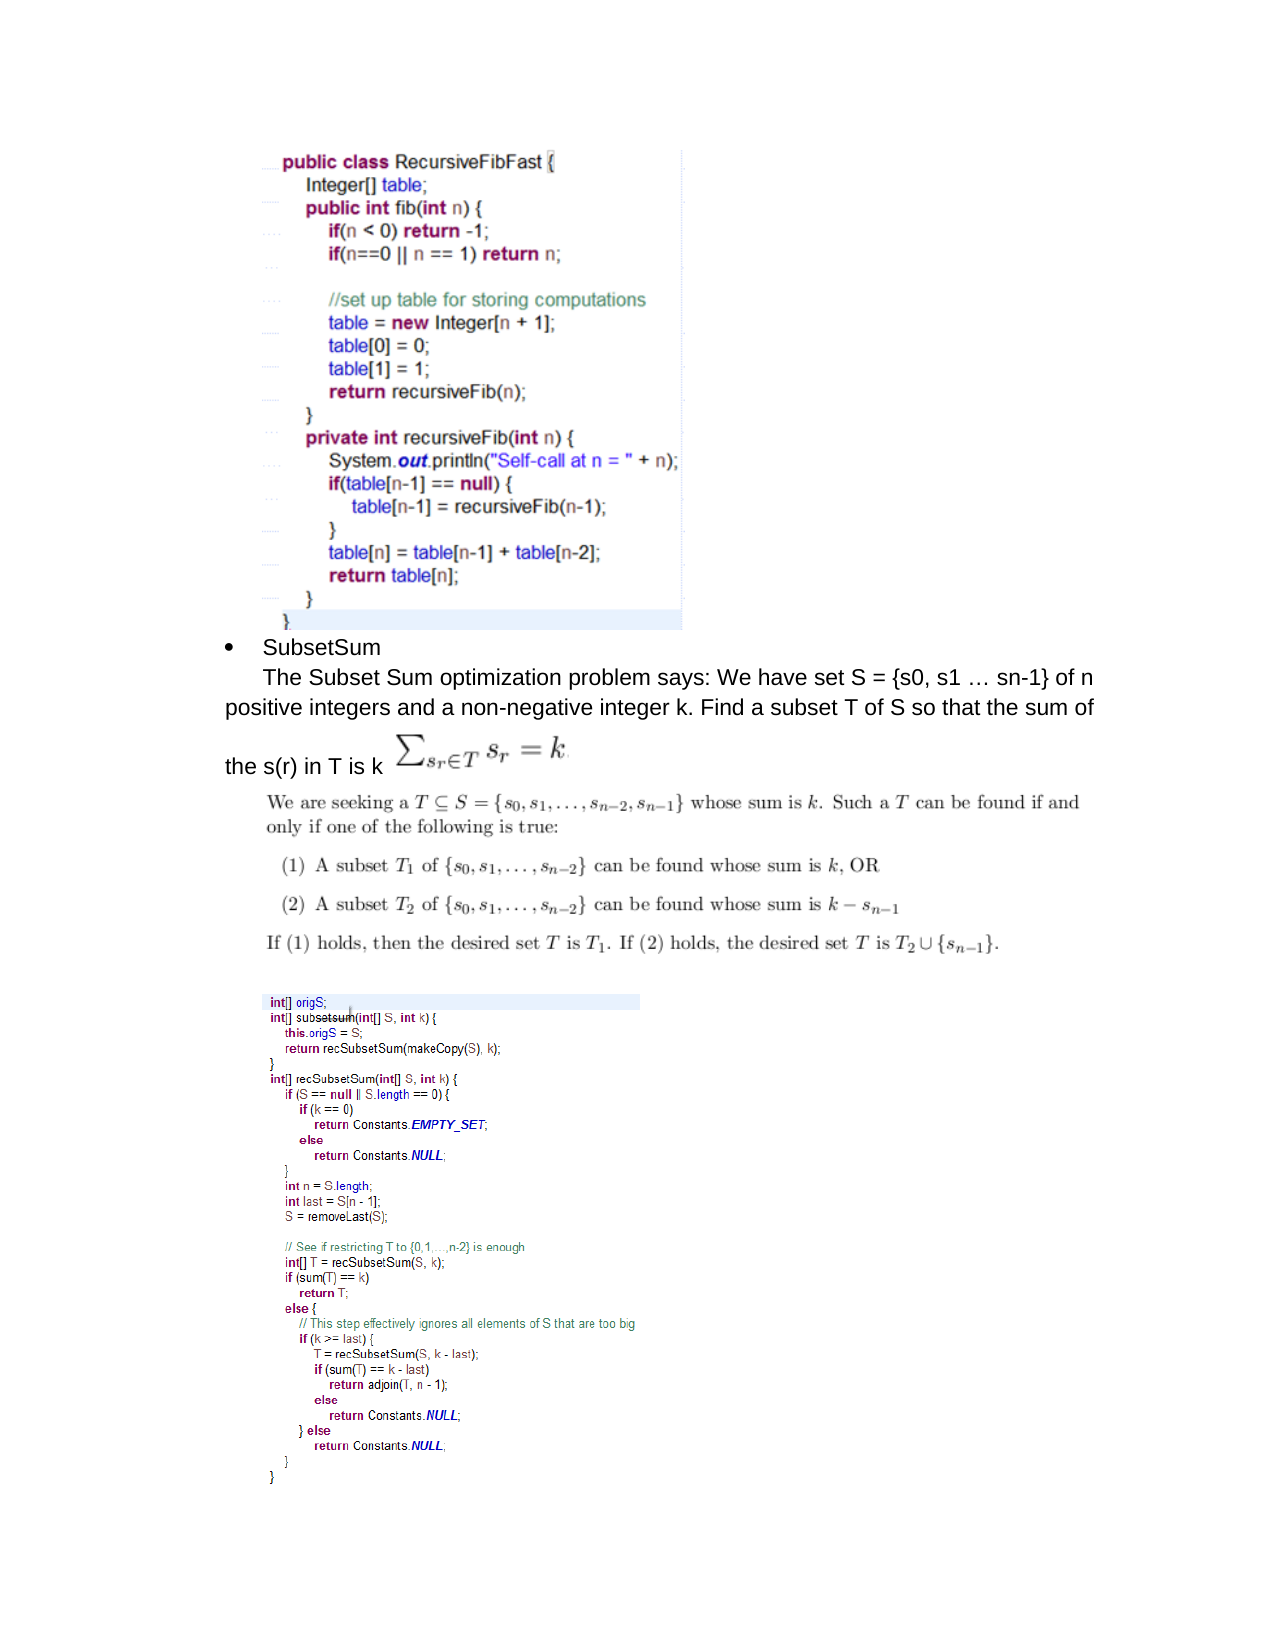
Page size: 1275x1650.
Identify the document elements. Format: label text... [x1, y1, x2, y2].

text The Subset Sum optimization problem says: We have set S = {s0, s1 … sn-1} of n positive integers and a non-negative integer k. Find a subset T of S so that the sum of the s(r) in T is k [225, 664, 1125, 779]
picture [262, 783, 1099, 989]
picture [389, 724, 569, 775]
picture [262, 992, 640, 1487]
picture [262, 149, 685, 630]
list SubsetSum [225, 634, 1125, 660]
